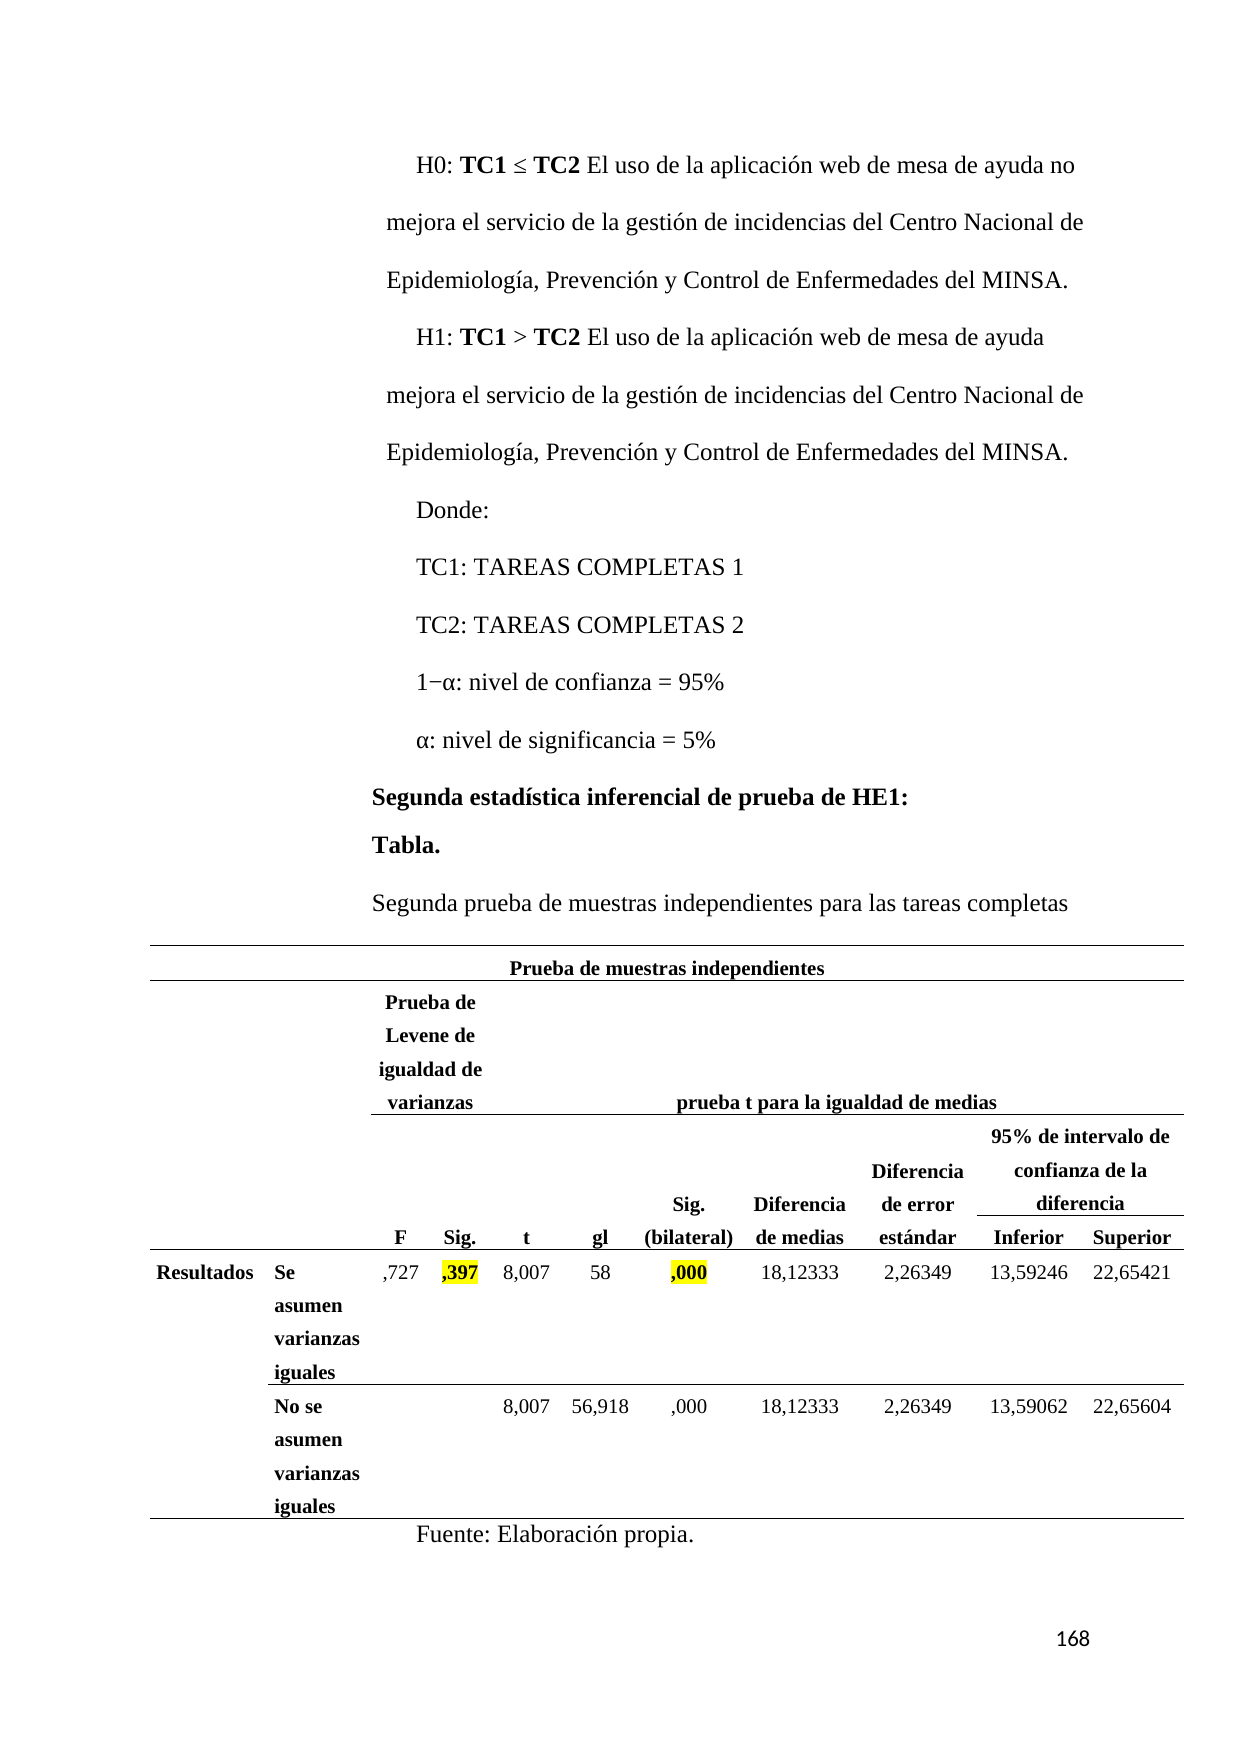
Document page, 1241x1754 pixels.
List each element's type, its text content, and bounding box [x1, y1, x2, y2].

text TC1: TAREAS COMPLETAS 1 [386, 552, 1090, 581]
text H0: TC1 ≤ TC2 El uso de la aplicación web de mesa de ayuda no mejora el servicio de la gestión de incidencias del Centro Nacional de Epidemiología, Prevención y Control de Enfermedades del MINSA. [386, 150, 1090, 294]
text 1−α: nivel de confianza = 95% [386, 667, 1090, 696]
text α: nivel de significancia = 5% [386, 725, 1090, 754]
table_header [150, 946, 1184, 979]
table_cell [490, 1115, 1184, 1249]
text H1: TC1 > TC2 El uso de la aplicación web de mesa de ayuda mejora el servicio de la gestión de incidencias del Centro Nacional de Epidemiología, Prevención y Control de Enfermedades del MINSA. [386, 322, 1090, 466]
text Fuente: Elaboración propia. [327, 1519, 1090, 1548]
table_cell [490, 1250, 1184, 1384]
text Tabla. [372, 830, 1090, 859]
text TC2: TAREAS COMPLETAS 2 [386, 610, 1090, 639]
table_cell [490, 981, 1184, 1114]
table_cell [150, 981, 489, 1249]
text Segunda prueba de muestras independientes para las tareas completas [372, 888, 1090, 916]
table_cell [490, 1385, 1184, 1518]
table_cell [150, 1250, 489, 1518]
text Donde: [386, 495, 1090, 524]
text Segunda estadística inferencial de prueba de HE1: [372, 782, 1090, 811]
